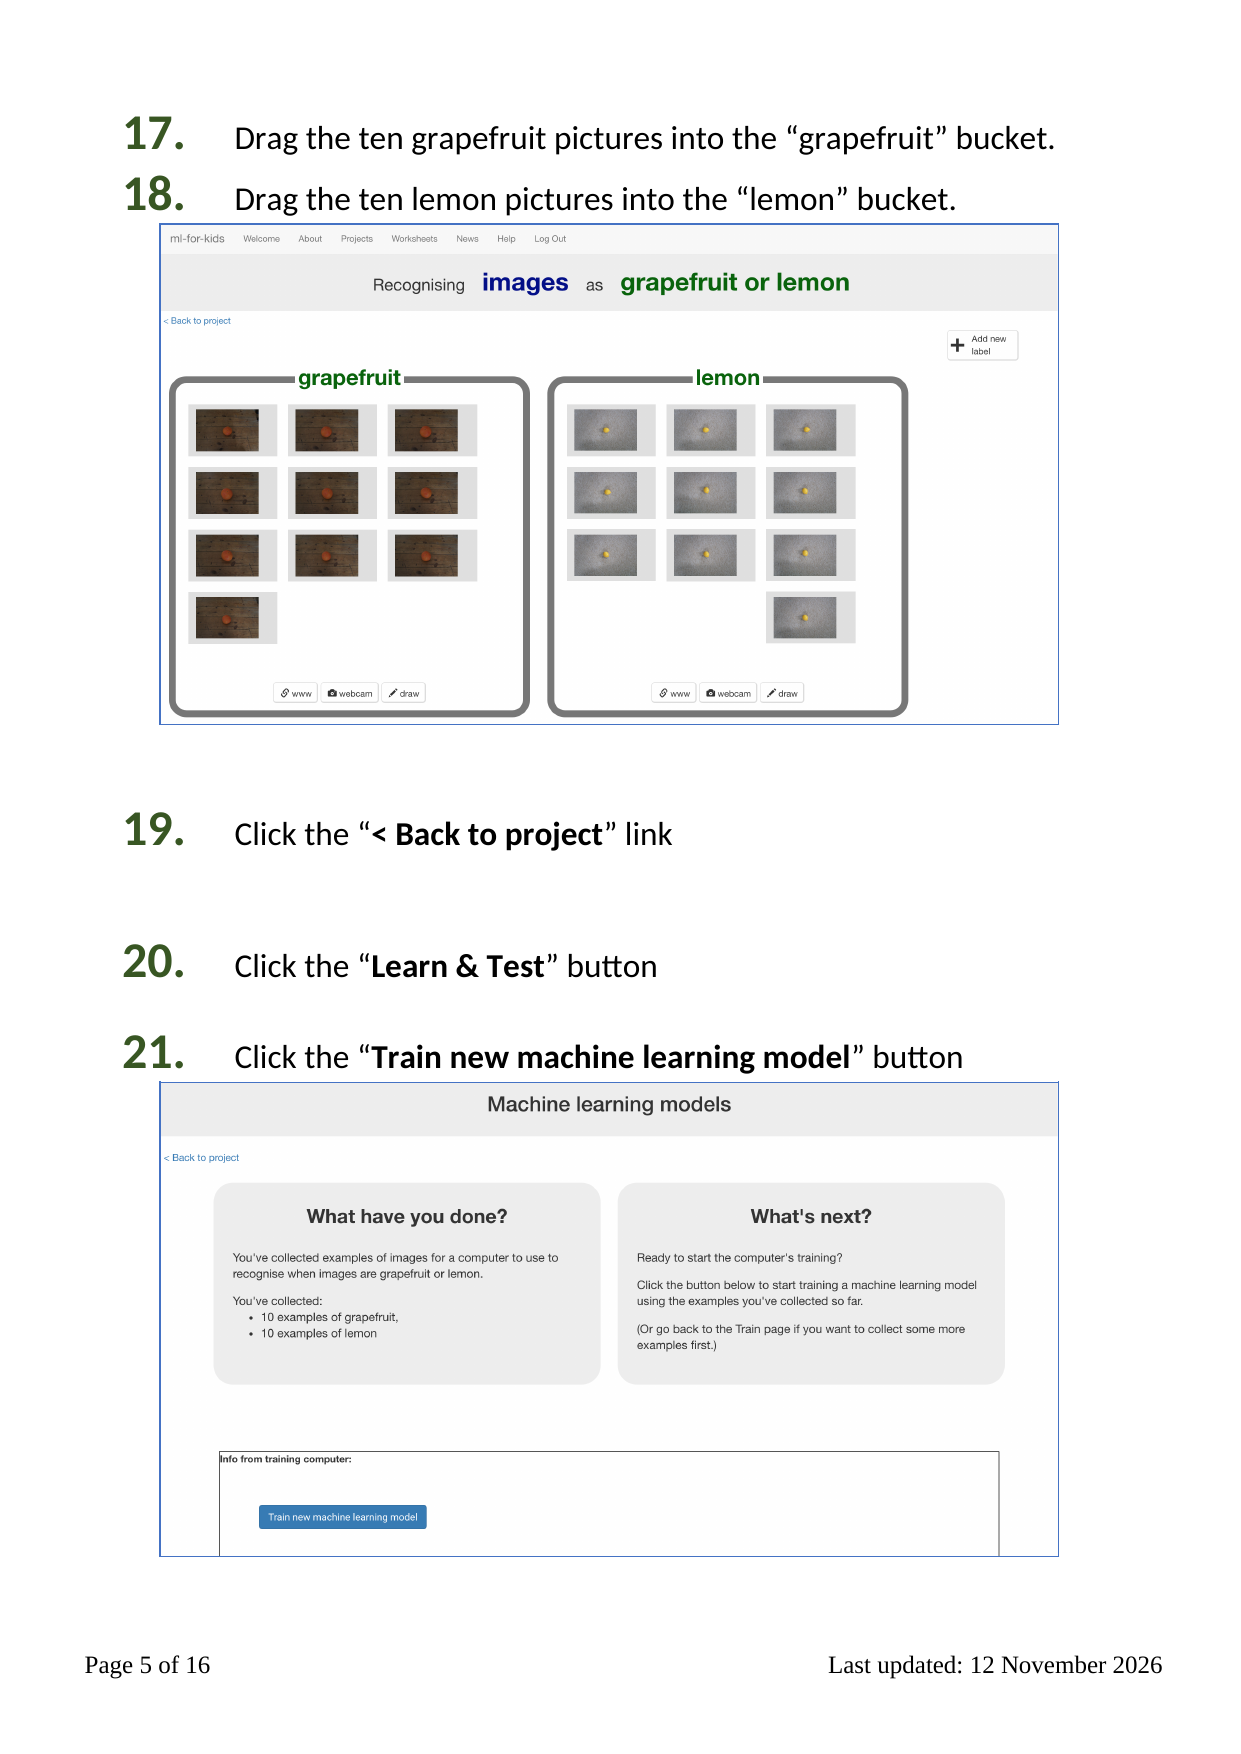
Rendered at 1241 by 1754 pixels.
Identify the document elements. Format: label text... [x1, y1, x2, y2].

list Click the “< Back to project” link [122, 796, 1163, 929]
list Click the “Learn & Test” button [122, 929, 1163, 1020]
picture [161, 225, 1058, 724]
picture [161, 1083, 1058, 1556]
list Drag the ten grapefruit pictures into the “grapefruit” bucket. [122, 101, 1163, 162]
